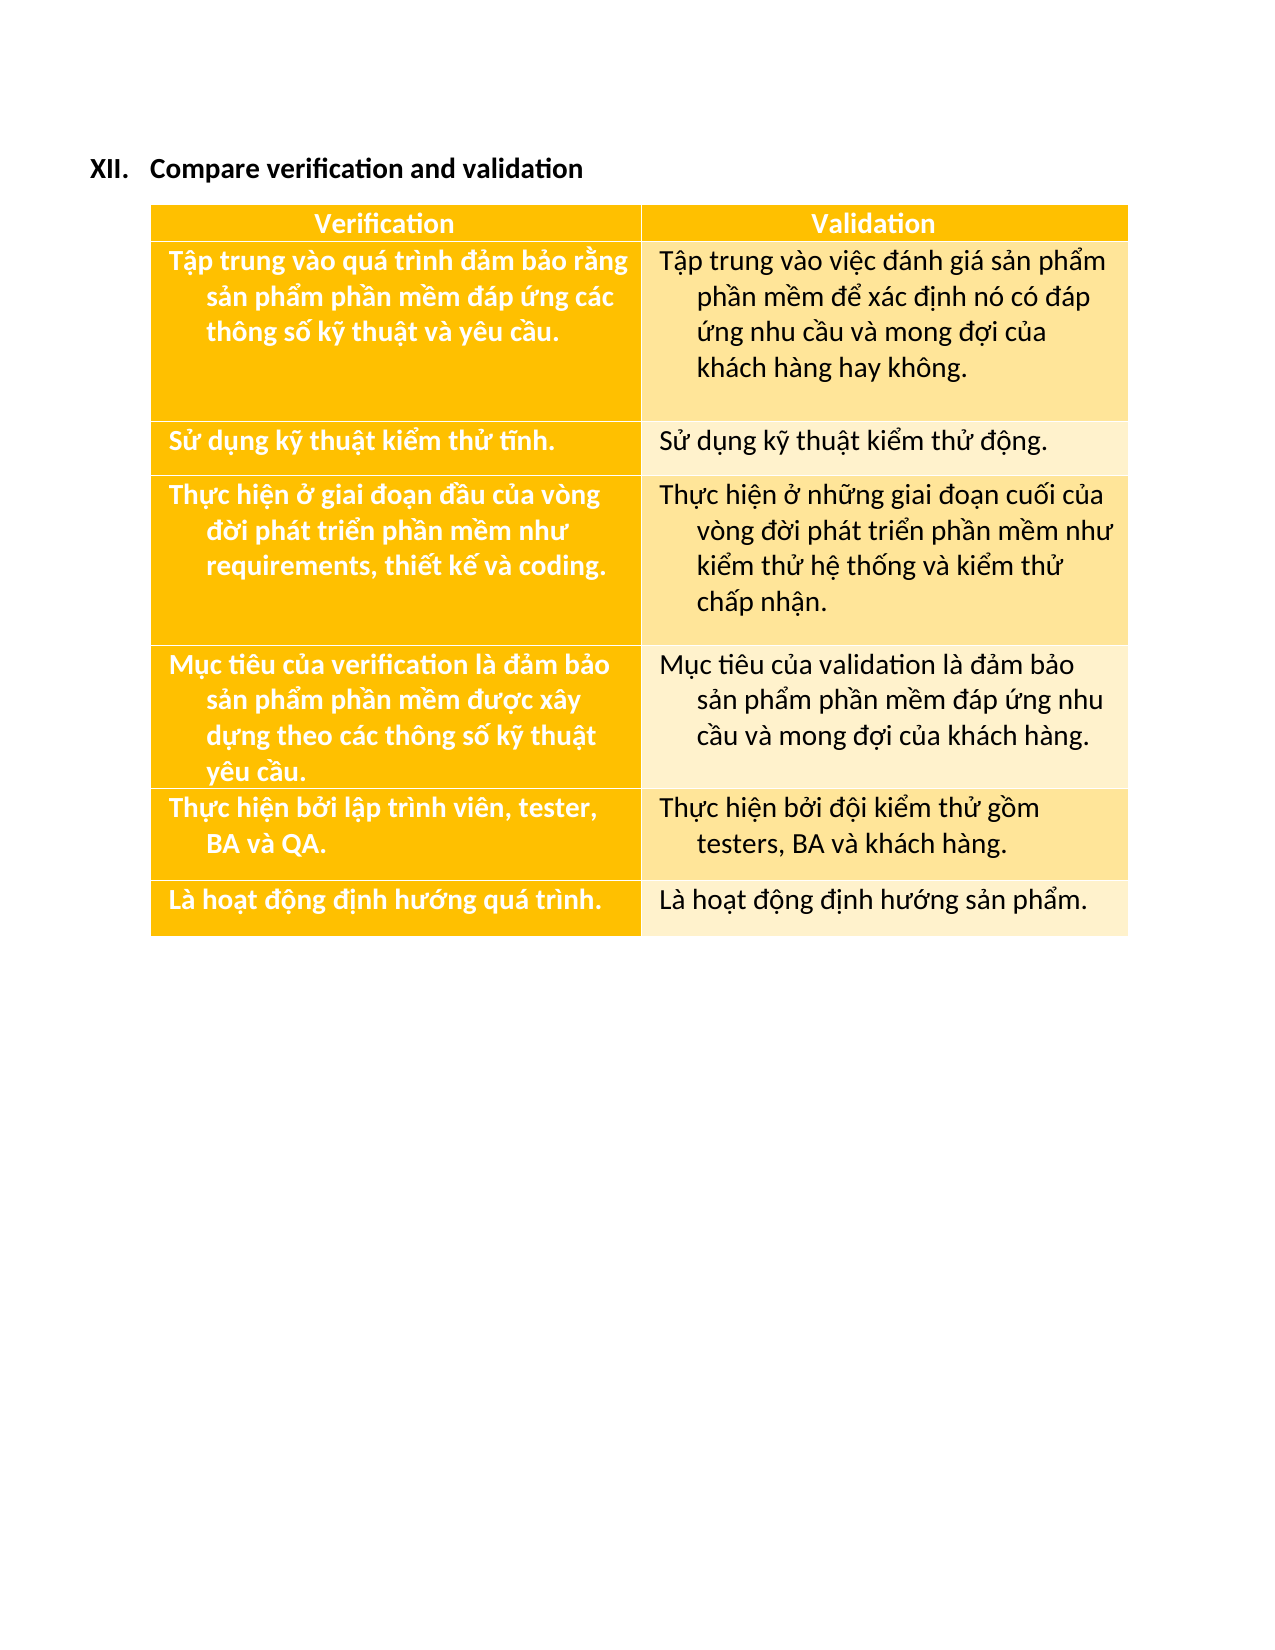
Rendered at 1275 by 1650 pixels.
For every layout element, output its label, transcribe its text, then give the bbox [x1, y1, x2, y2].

list Compare verification and validation [90, 150, 1125, 186]
table_cell Mục tiêu của validation là đảm bảo sản phẩm phần mềm đáp ứng nhu cầu và mong đợi của khách hàng. [642, 646, 1128, 788]
table_cell Tập trung vào quá trình đảm bảo rằng sản phẩm phần mềm đáp ứng các thông số kỹ thuật và yêu cầu. [151, 242, 641, 421]
table_cell Thực hiện ở giai đoạn đầu của vòng đời phát triển phần mềm như requirements, thiết kế và coding. [151, 476, 641, 645]
table_header Validation [642, 205, 1128, 241]
table_cell Là hoạt động định hướng sản phẩm. [642, 881, 1128, 936]
table_cell Thực hiện bởi đội kiểm thử gồm testers, BA và khách hàng. [642, 789, 1128, 880]
table_header Verification [151, 205, 641, 241]
table_cell Là hoạt động định hướng quá trình. [151, 881, 641, 936]
table_cell Tập trung vào việc đánh giá sản phẩm phần mềm để xác định nó có đáp ứng nhu cầu và mong đợi của khách hàng hay không. [642, 242, 1128, 421]
table_cell Mục tiêu của verification là đảm bảo sản phẩm phần mềm được xây dựng theo các thông số kỹ thuật yêu cầu. [151, 646, 641, 788]
table_cell Sử dụng kỹ thuật kiểm thử tĩnh. [151, 422, 641, 475]
table_cell Sử dụng kỹ thuật kiểm thử động. [642, 422, 1128, 475]
table_cell Thực hiện ở những giai đoạn cuối của vòng đời phát triển phần mềm như kiểm thử hệ thống và kiểm thử chấp nhận. [642, 476, 1128, 645]
table_cell Thực hiện bởi lập trình viên, tester, BA và QA. [151, 789, 641, 880]
